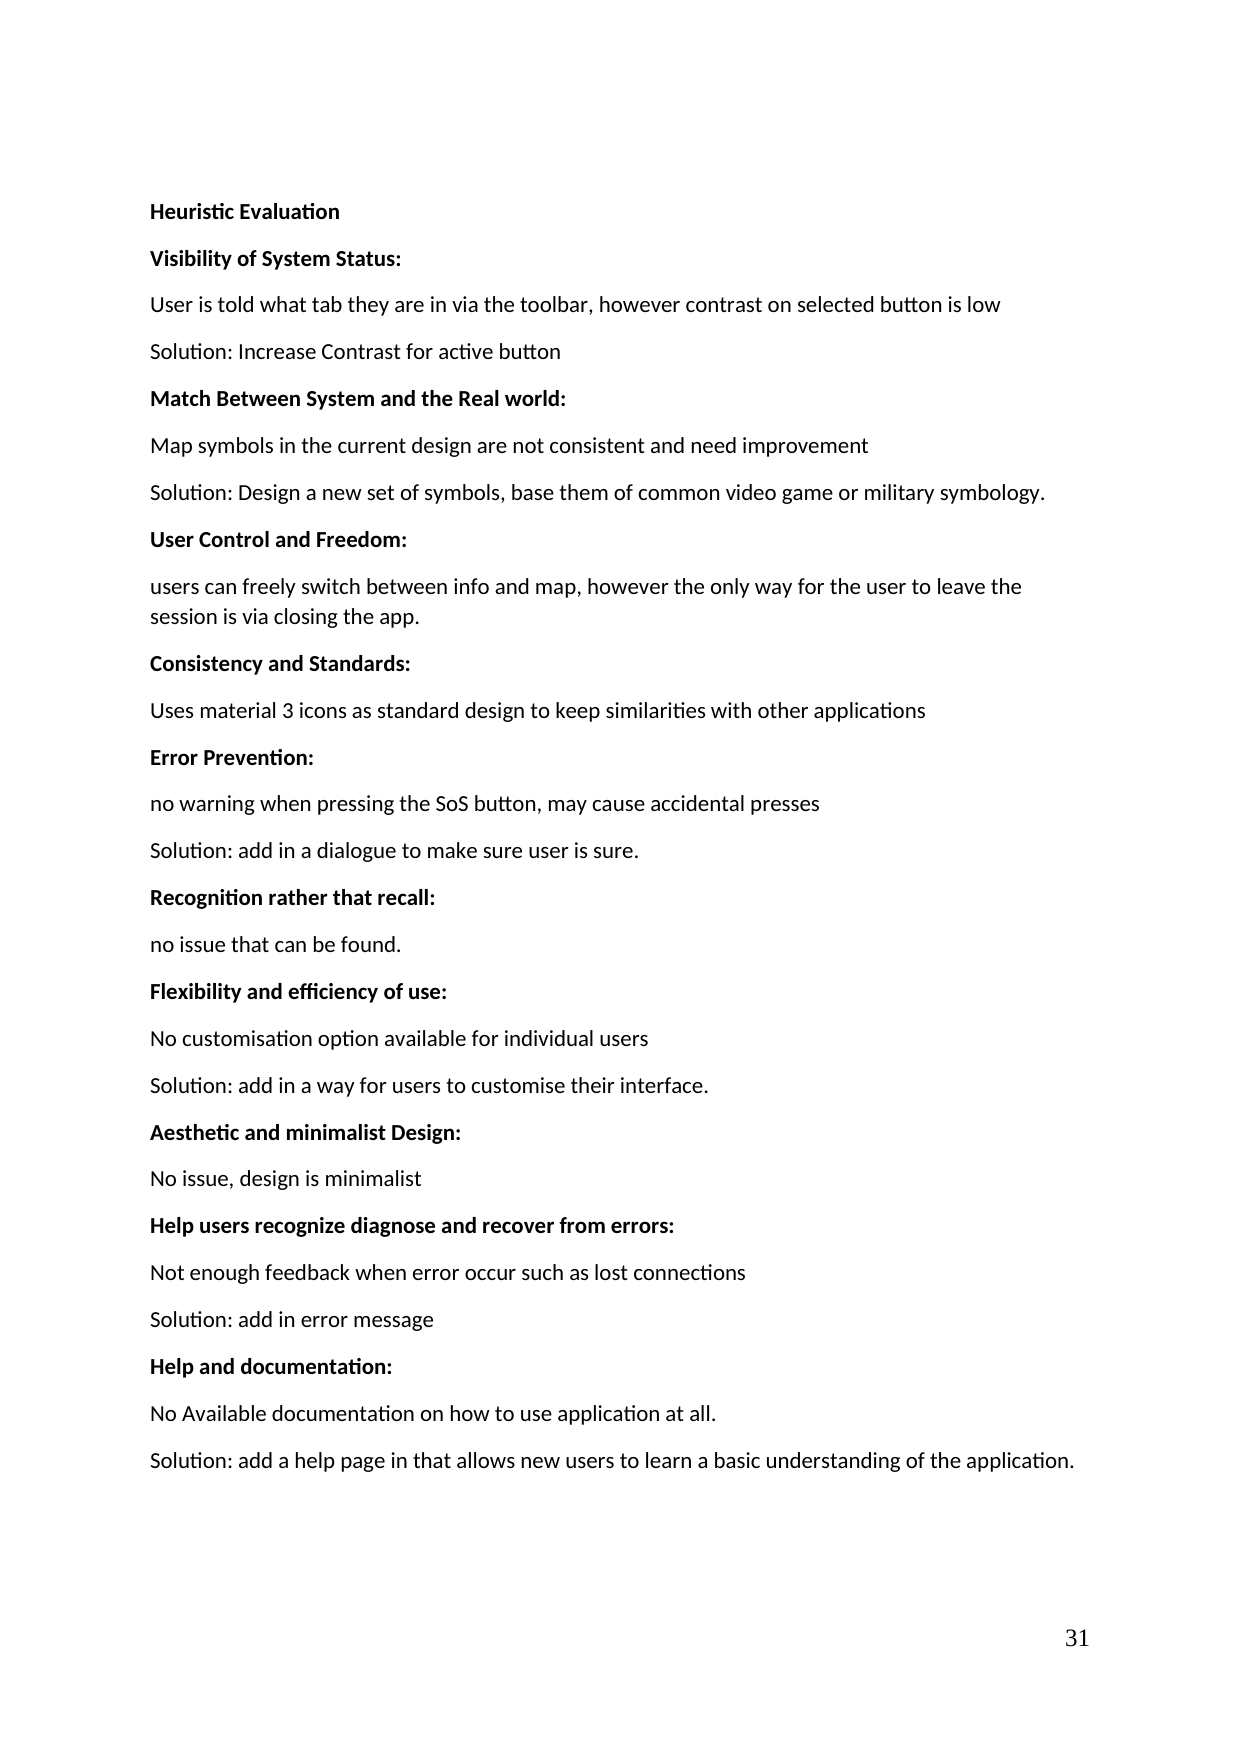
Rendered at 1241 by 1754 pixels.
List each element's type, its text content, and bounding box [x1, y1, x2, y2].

text Map symbols in the current design are not consistent and need improvement [150, 431, 1090, 459]
text Not enough feedback when error occur such as lost connections [150, 1258, 1090, 1286]
text Solution: add in error message [150, 1305, 1090, 1333]
text Aesthetic and minimalist Design: [150, 1118, 1090, 1146]
text No issue, design is minimalist [150, 1164, 1090, 1193]
text No customisation option available for individual users [150, 1024, 1090, 1052]
text Help users recognize diagnose and recover from errors: [150, 1211, 1090, 1239]
text Uses material 3 icons as standard design to keep similarities with other applications [150, 696, 1090, 724]
text Solution: add in a dialogue to make sure user is sure. [150, 836, 1090, 864]
text Consistency and Standards: [150, 649, 1090, 677]
text Recognition rather that recall: [150, 883, 1090, 911]
text Heuristic Evaluation [150, 197, 1090, 225]
text Solution: add in a way for users to customise their interface. [150, 1071, 1090, 1099]
text no warning when pressing the SoS button, may cause accidental presses [150, 789, 1090, 818]
text User is told what tab they are in via the toolbar, however contrast on selected button is low [150, 291, 1090, 319]
text Solution: Design a new set of symbols, base them of common video game or military symbology. [150, 478, 1090, 506]
text users can freely switch between info and map, however the only way for the user to leave the session is via closing the app. [150, 572, 1090, 630]
text No Available documentation on how to use application at all. [150, 1399, 1090, 1427]
text Match Between System and the Real world: [150, 384, 1090, 412]
text User Control and Freedom: [150, 525, 1090, 553]
text Help and documentation: [150, 1352, 1090, 1380]
text Error Prevention: [150, 743, 1090, 771]
text Flexibility and efficiency of use: [150, 977, 1090, 1005]
text no issue that can be found. [150, 930, 1090, 958]
text Solution: add a help page in that allows new users to learn a basic understanding of the application. [150, 1446, 1090, 1474]
text Solution: Increase Contrast for active button [150, 337, 1090, 366]
text Visibility of System Status: [150, 244, 1090, 272]
